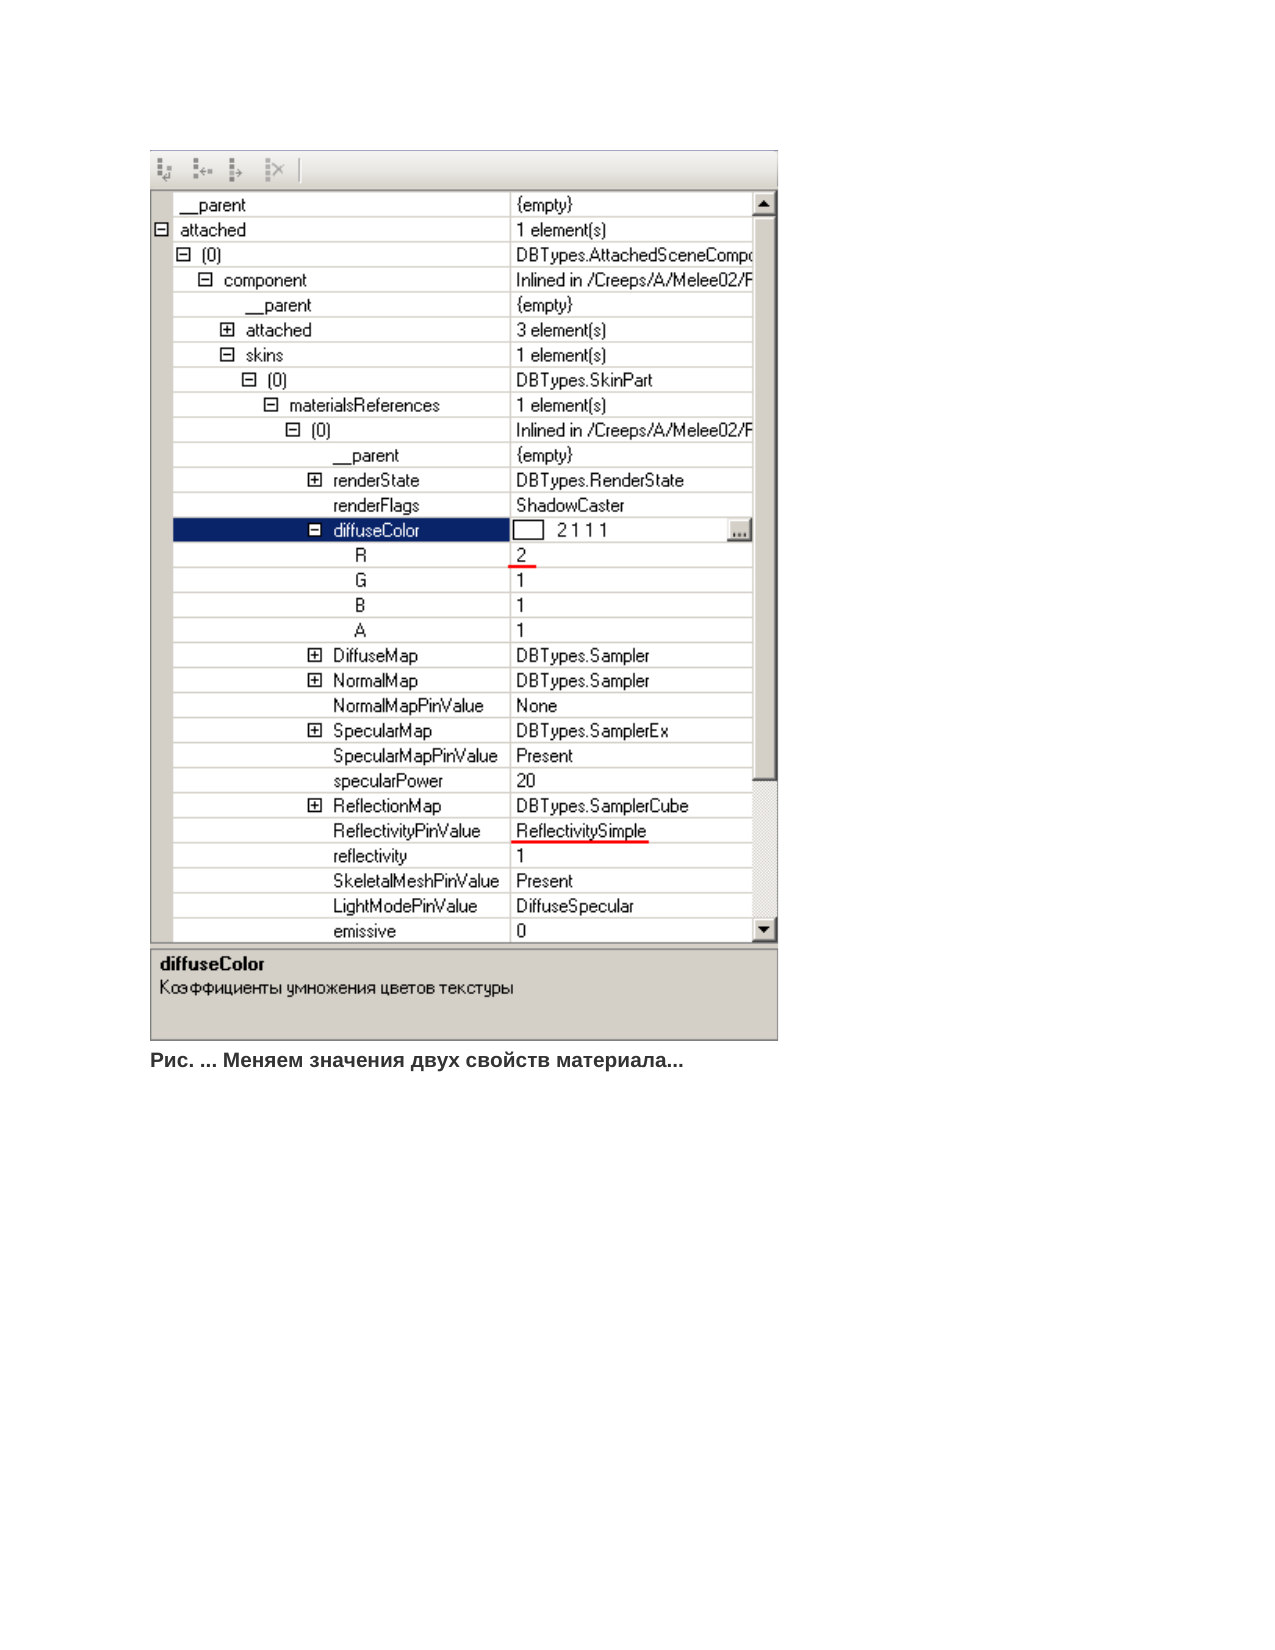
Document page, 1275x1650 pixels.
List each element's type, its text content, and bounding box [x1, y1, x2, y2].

picture [150, 150, 779, 1041]
